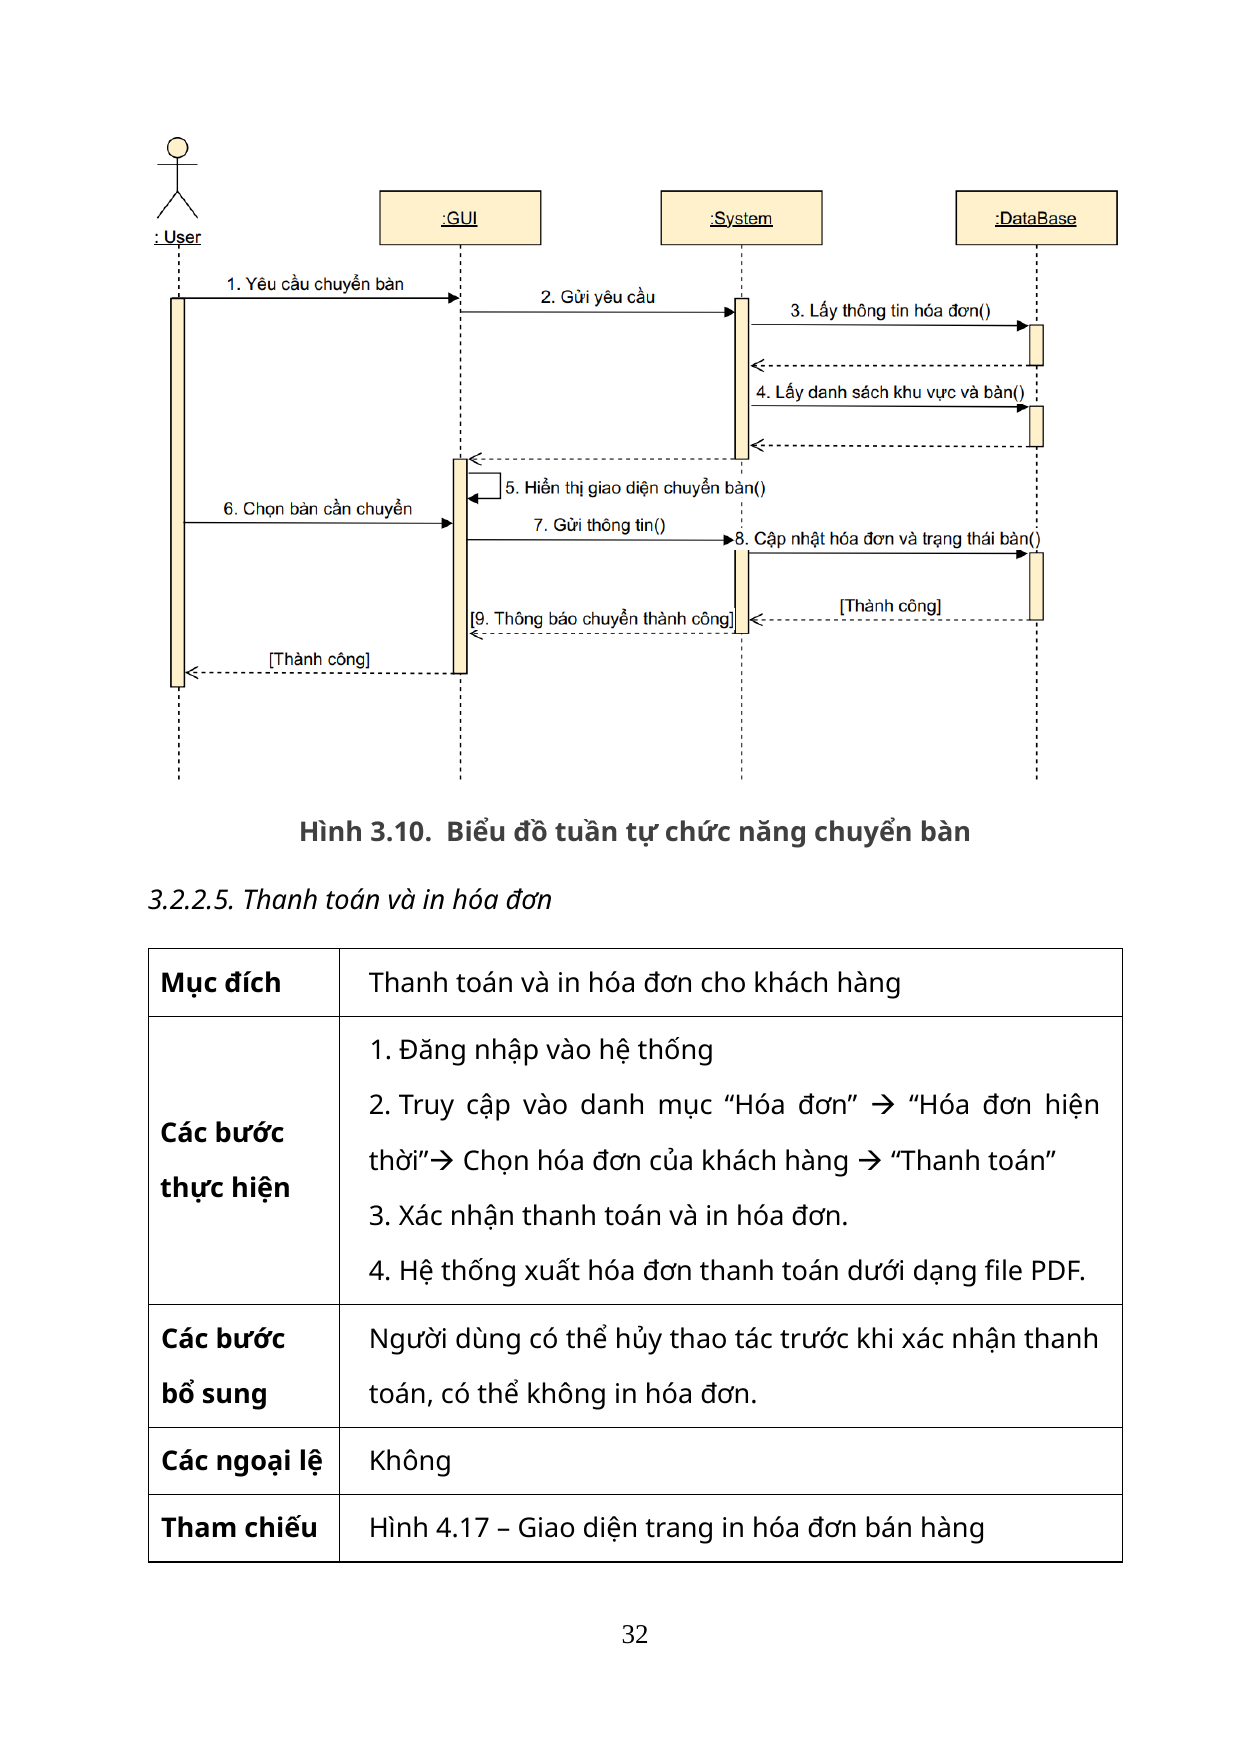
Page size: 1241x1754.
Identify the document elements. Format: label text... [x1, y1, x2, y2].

table_cell Các bước bổ sung [149, 1305, 339, 1427]
picture [147, 118, 1123, 785]
table_header Thanh toán và in hóa đơn cho khách hàng [340, 949, 1122, 1016]
table_cell Không [340, 1428, 1122, 1494]
text Hình 3.10. Biểu đồ tuần tự chức năng chuyển bàn [148, 813, 1122, 849]
table_cell Người dùng có thể hủy thao tác trước khi xác nhận thanh toán, có thể không in hóa đơn. [340, 1305, 1122, 1427]
table_cell Đăng nhập vào hệ thống Truy cập vào danh mục “Hóa đơn” “Hóa đơn hiện thời” Chọn hóa đơn của khách hàng “Thanh toán” Xác nhận thanh toán và in hóa đơn. Hệ thống xuất hóa đơn thanh toán dưới dạng file PDF. [340, 1017, 1122, 1304]
table_header Mục đích [149, 949, 339, 1016]
table_cell Các bước thực hiện [149, 1017, 339, 1304]
table_cell Tham chiếu [149, 1495, 339, 1561]
table_cell Hình 4.17 – Giao diện trang in hóa đơn bán hàng [340, 1495, 1122, 1561]
subtitle 3.2.2.5. Thanh toán và in hóa đơn [148, 881, 1122, 917]
table_cell Các ngoại lệ [149, 1428, 339, 1494]
